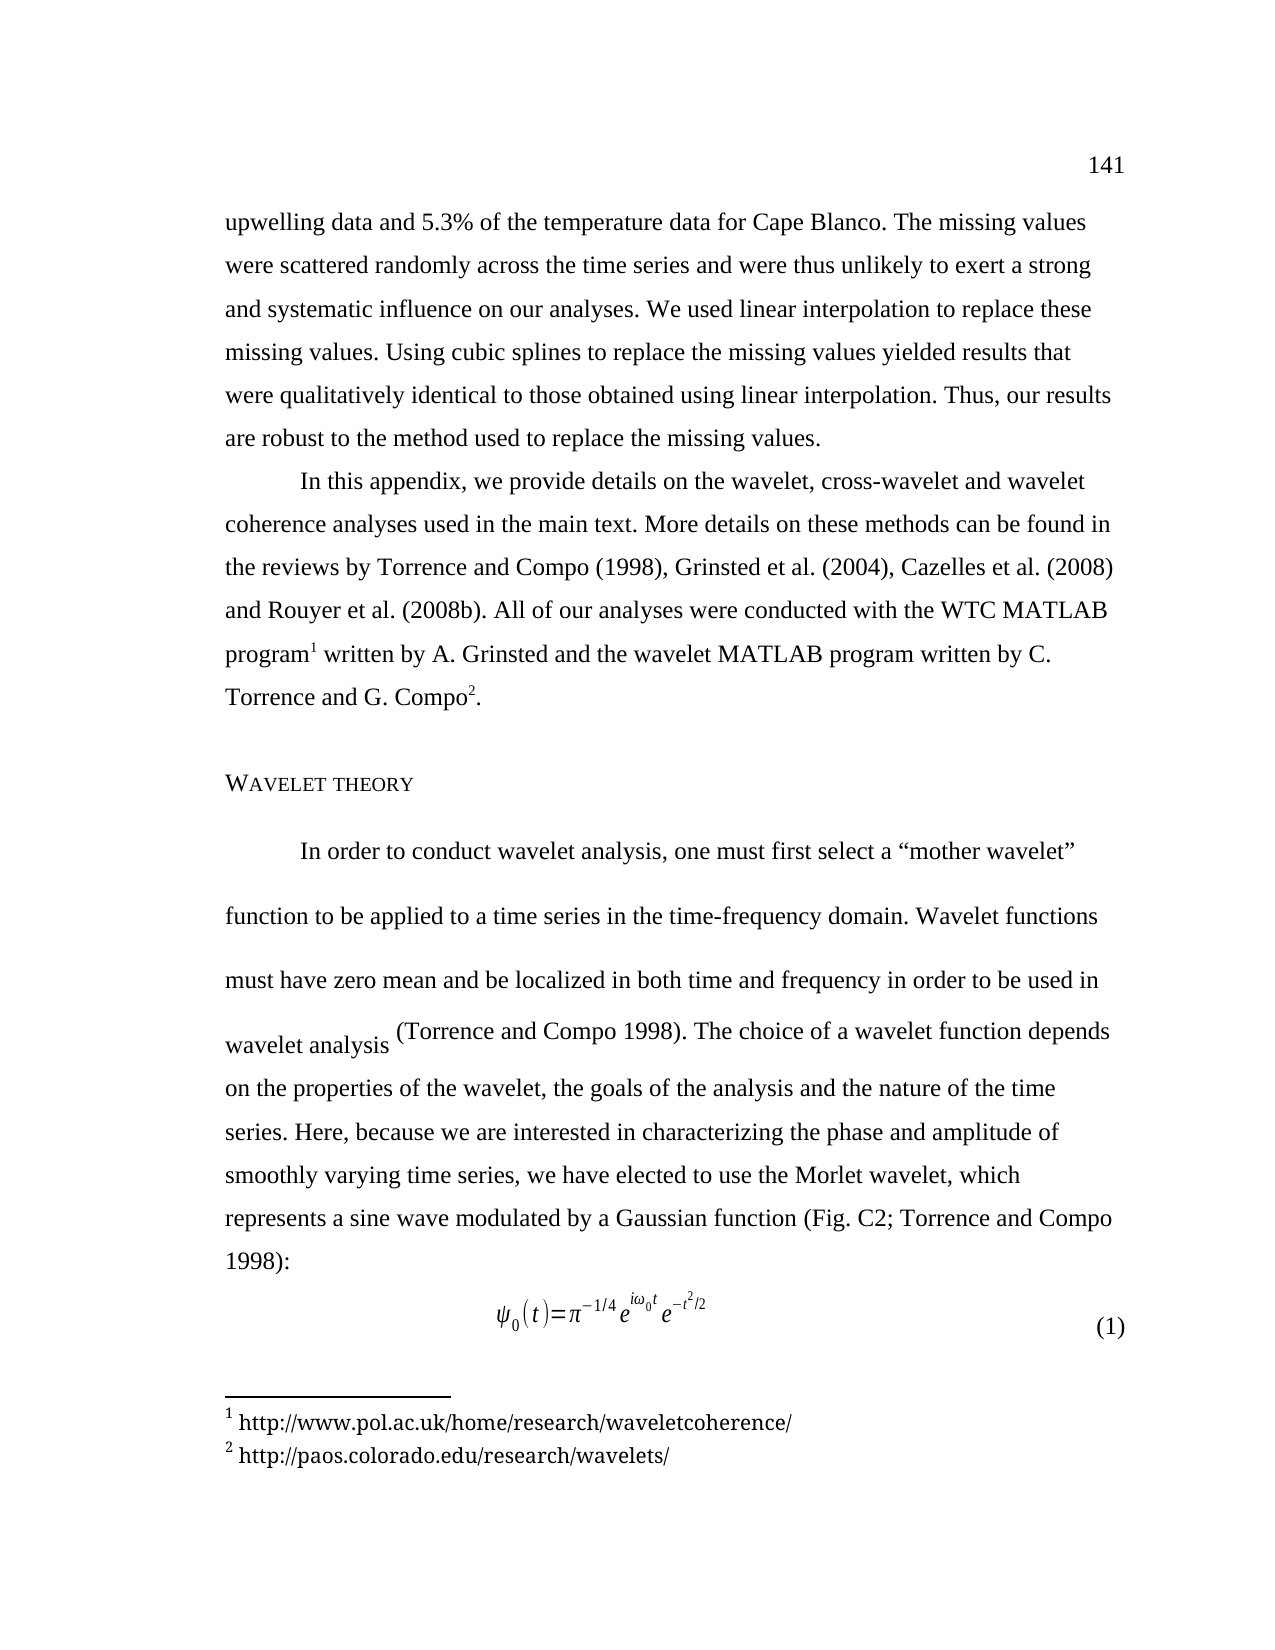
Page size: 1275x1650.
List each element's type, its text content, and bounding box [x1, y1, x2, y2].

text (1) [225, 1289, 1125, 1340]
text In order to conduct wavelet analysis, one must first select a “mother wavelet” function to be applied to a time series in the time-frequency domain. Wavelet functions must have zero mean and be localized in both time and frequency in order to be used in wavelet analysis . The choice of a wavelet function depends on the properties of the wavelet, the goals of the analysis and the nature of the time series. Here, because we are interested in characterizing the phase and amplitude of smoothly varying time series, we have elected to use the Morlet wavelet, which represents a sine wave modulated by a Gaussian function : [225, 822, 1125, 1275]
text Wavelet theory [225, 768, 1125, 797]
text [225, 207, 1125, 452]
text In this appendix, we provide details on the wavelet, cross-wavelet and wavelet coherence analyses used in the main text. More details on these methods can be found in the reviews by Torrence and Compo (1998), Grinsted et al. (2004), Cazelles et al. (2008) and Rouyer et al. (2008b). All of our analyses were conducted with the WTC MATLAB program written by A. Grinsted and the wavelet MATLAB program written by C. Torrence and G. Compo. [225, 466, 1125, 711]
